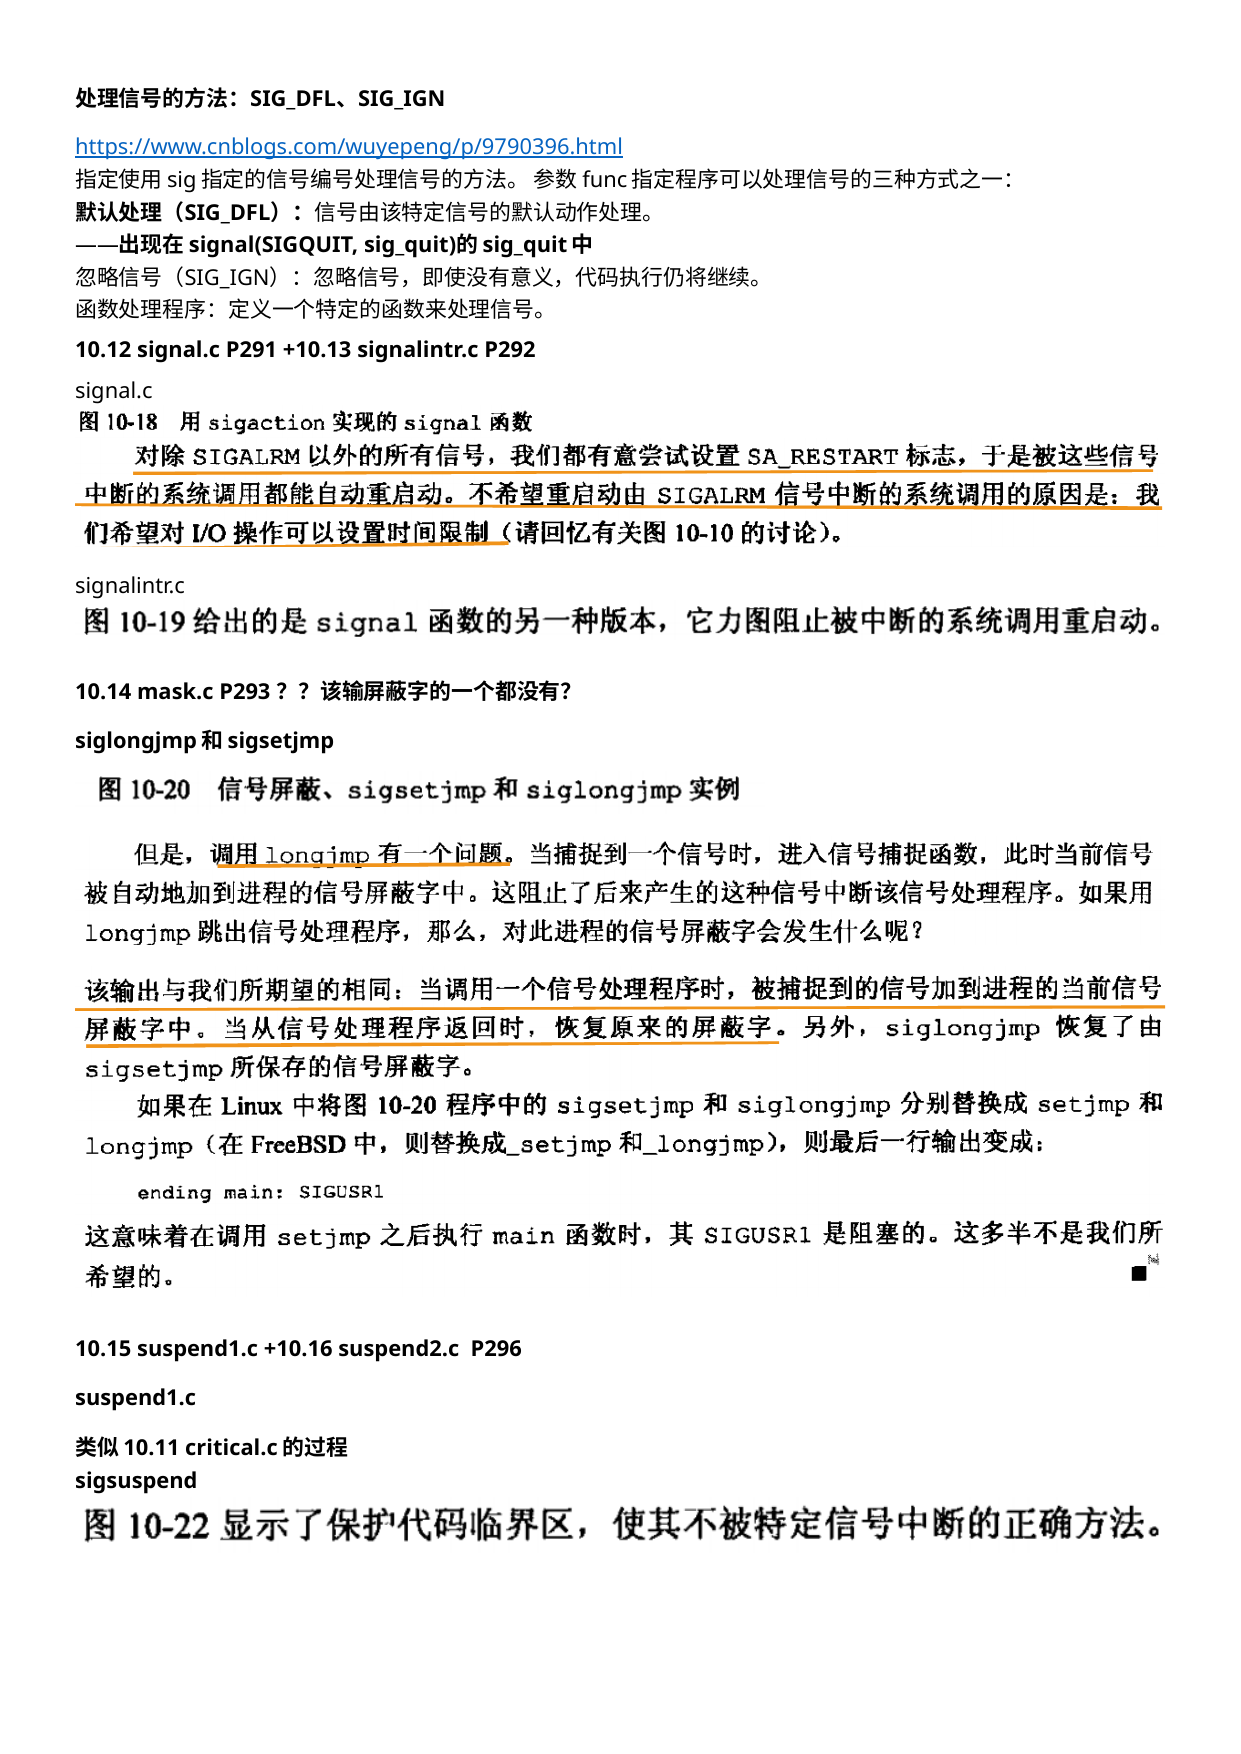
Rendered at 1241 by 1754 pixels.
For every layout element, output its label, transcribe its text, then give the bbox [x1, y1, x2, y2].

subtitle siglongjmp和sigsetjmp [75, 723, 1165, 755]
text signalintr.c [75, 568, 1165, 600]
subtitle sigsuspend [75, 1463, 1165, 1496]
text 忽略信号（SIG_IGN）：忽略信号，即使没有意义，代码执行仍将继续。 [75, 259, 1165, 292]
subtitle 10.14 mask.c P293 ？？该输屏蔽字的一个都没有？ [75, 674, 1165, 706]
text ——出现在signal(SIGQUIT, sig_quit)的sig_quit中 [75, 227, 1165, 259]
text 默认处理（SIG_DFL）：信号由该特定信号的默认动作处理。 [75, 194, 1165, 227]
subtitle 类似10.11 critical.c的过程 [75, 1429, 1165, 1462]
text https://www.cnblogs.com/wuyepeng/p/9790396.html [75, 129, 1165, 162]
text signal.c [75, 373, 1165, 406]
subtitle suspend1.c [75, 1381, 1165, 1413]
text 函数处理程序：定义一个特定的函数来处理信号。 [75, 292, 1165, 324]
subtitle 处理信号的方法：SIG_DFL、SIG_IGN [75, 81, 1165, 113]
subtitle 10.12 signal.c P291 +10.13 signalintr.c P292 [75, 333, 1165, 365]
text 指定使用sig指定的信号编号处理信号的方法。 参数func指定程序可以处理信号的三种方式之一： [75, 162, 1165, 194]
subtitle 10.15 suspend1.c +10.16 suspend2.c P296 [75, 1332, 1165, 1364]
